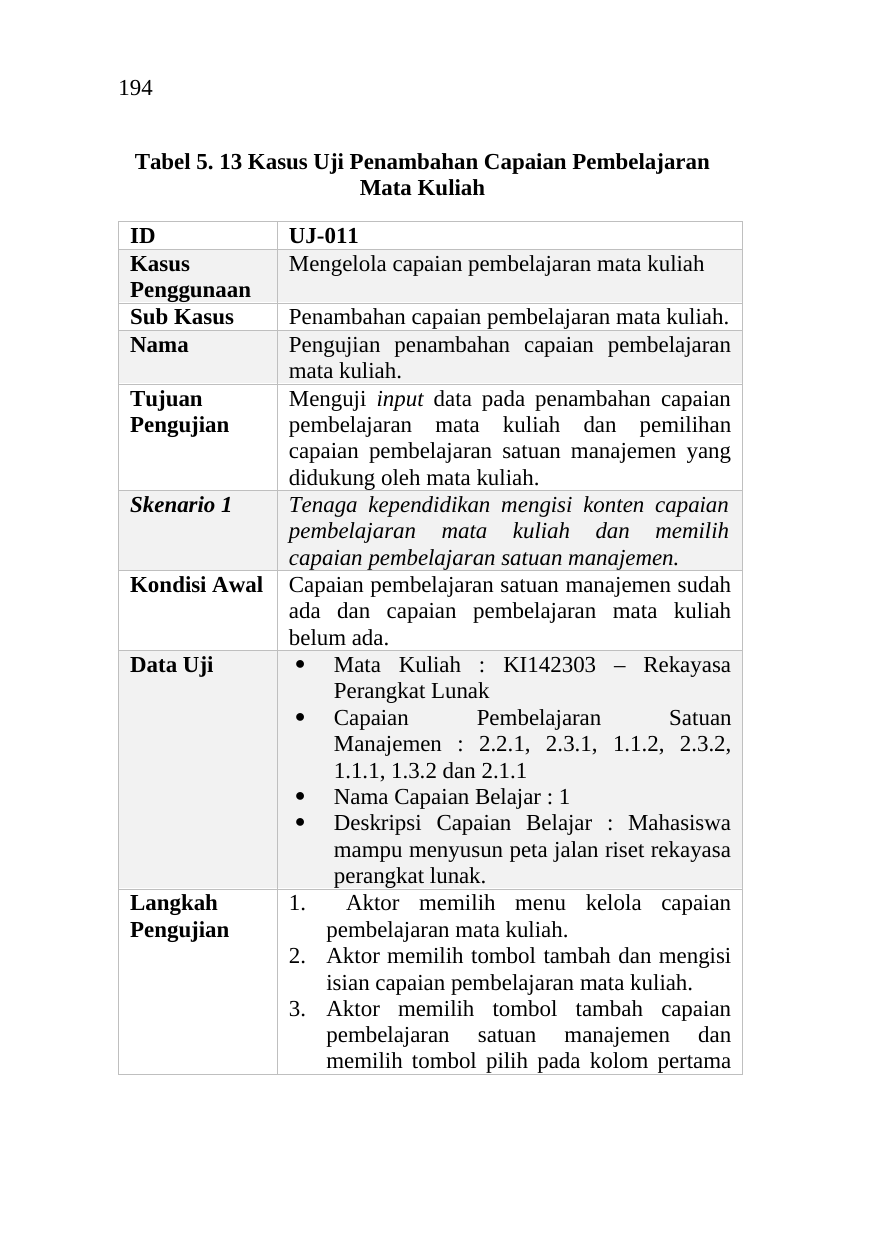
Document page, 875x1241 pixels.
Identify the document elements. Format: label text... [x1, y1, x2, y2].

table_cell Langkah Pengujian [119, 890, 277, 1074]
table_cell Mengelola capaian pembelajaran mata kuliah [278, 250, 742, 302]
table_cell Kondisi Awal [119, 571, 277, 650]
table_cell Skenario 1 [119, 491, 277, 570]
table_cell Kasus Penggunaan [119, 250, 277, 302]
table_cell Pengujian penambahan capaian pembelajaran mata kuliah. [278, 331, 742, 383]
table_cell Nama [119, 331, 277, 383]
table_header ID [119, 222, 277, 249]
table_cell Penambahan capaian pembelajaran mata kuliah. [278, 304, 742, 330]
table_cell Tenaga kependidikan mengisi konten capaian pembelajaran mata kuliah dan memilih capaian pembelajaran satuan manajemen. [278, 491, 742, 570]
table_header UJ-011 [278, 222, 742, 249]
table_cell Tujuan Pengujian [119, 385, 277, 490]
table_cell Menguji input data pada penambahan capaian pembelajaran mata kuliah dan pemilihan capaian pembelajaran satuan manajemen yang didukung oleh mata kuliah. [278, 385, 742, 490]
table_cell Capaian pembelajaran satuan manajemen sudah ada dan capaian pembelajaran mata kuliah belum ada. [278, 571, 742, 650]
table_cell Data Uji [119, 651, 277, 888]
table_cell Mata Kuliah : KI142303 – Rekayasa Perangkat Lunak Capaian Pembelajaran Satuan Manajemen : 2.2.1, 2.3.1, 1.1.2, 2.3.2, 1.1.1, 1.3.2 dan 2.1.1 Nama Capaian Belajar : 1 Deskripsi Capaian Belajar : Mahasiswa mampu menyusun peta jalan riset rekayasa perangkat lunak. [278, 651, 742, 888]
table_cell Sub Kasus [119, 304, 277, 330]
